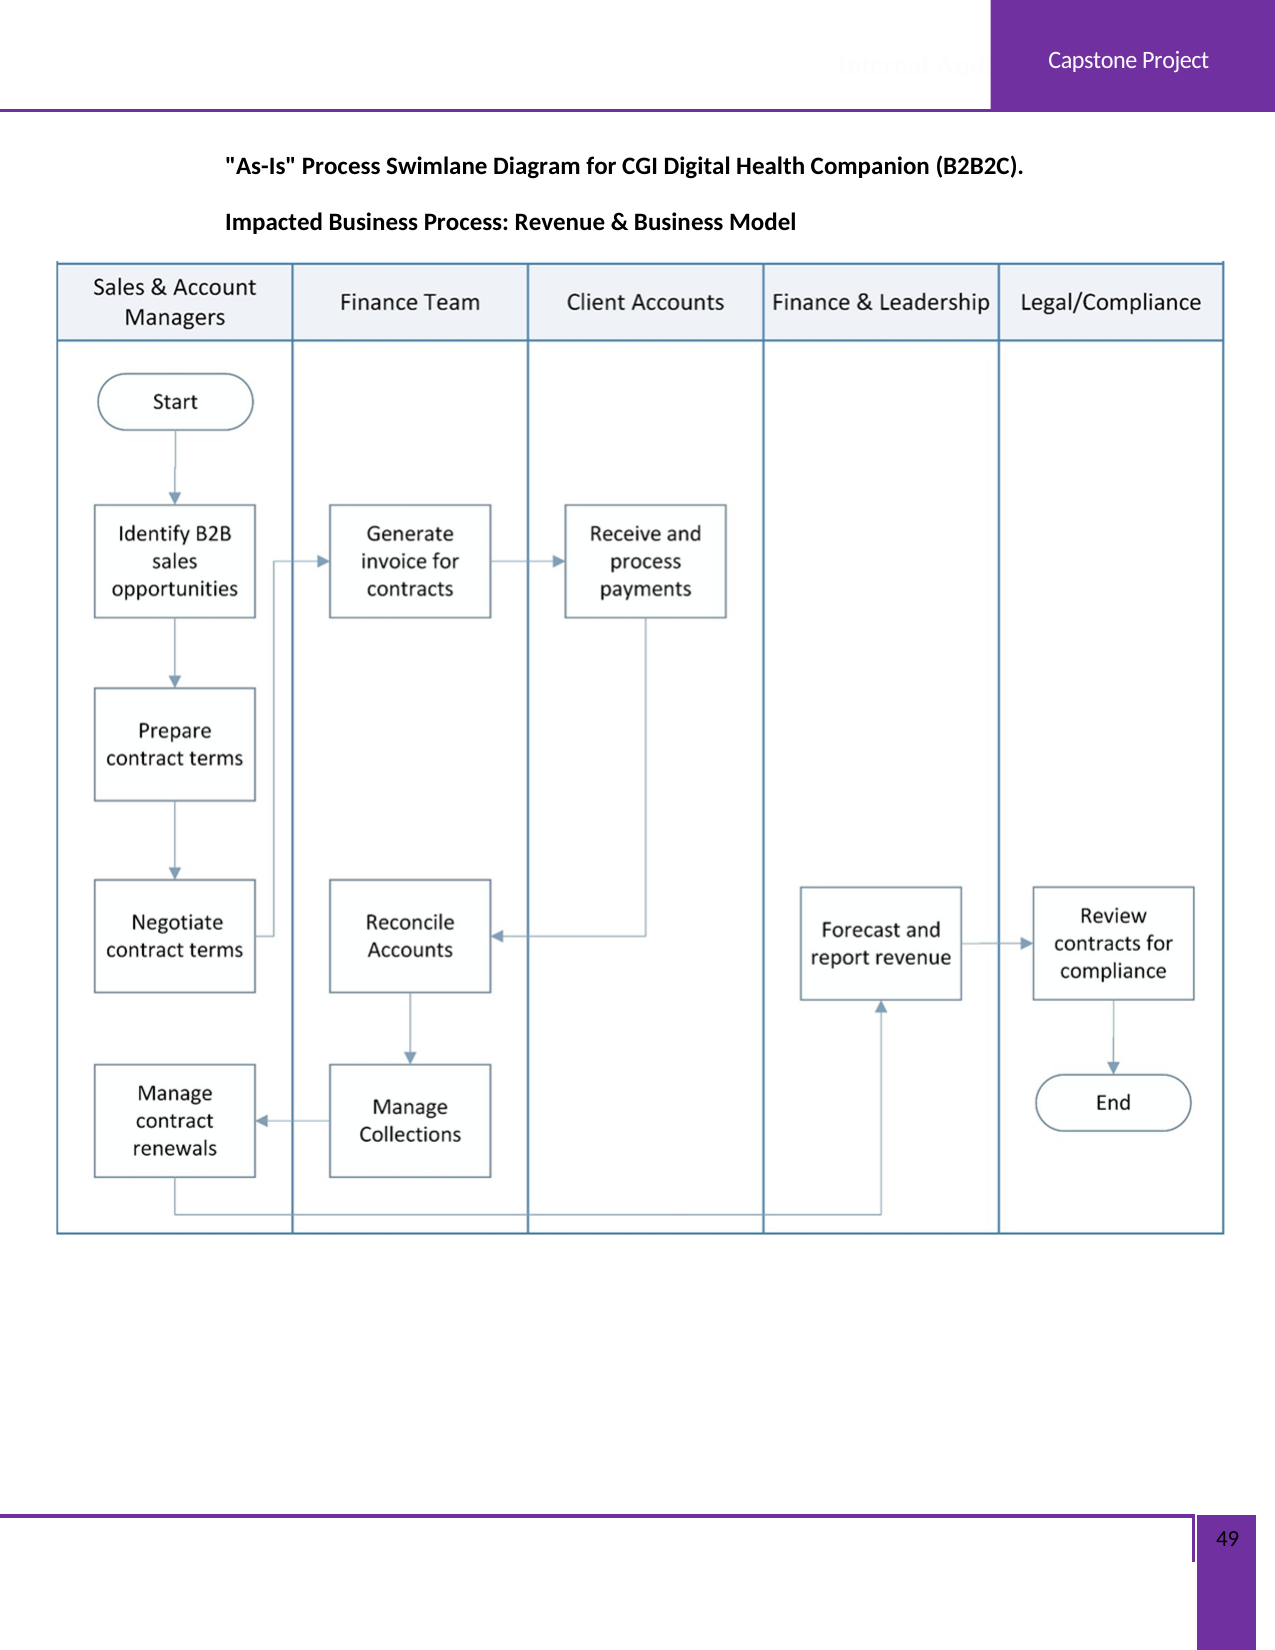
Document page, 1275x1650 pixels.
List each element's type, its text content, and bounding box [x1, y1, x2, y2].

text "As-Is" Process Swimlane Diagram for CGI Digital Health Companion (B2B2C). [225, 150, 1125, 181]
text Impacted Business Process: Revenue & Business Model [225, 206, 1125, 236]
picture [56, 261, 1226, 1237]
